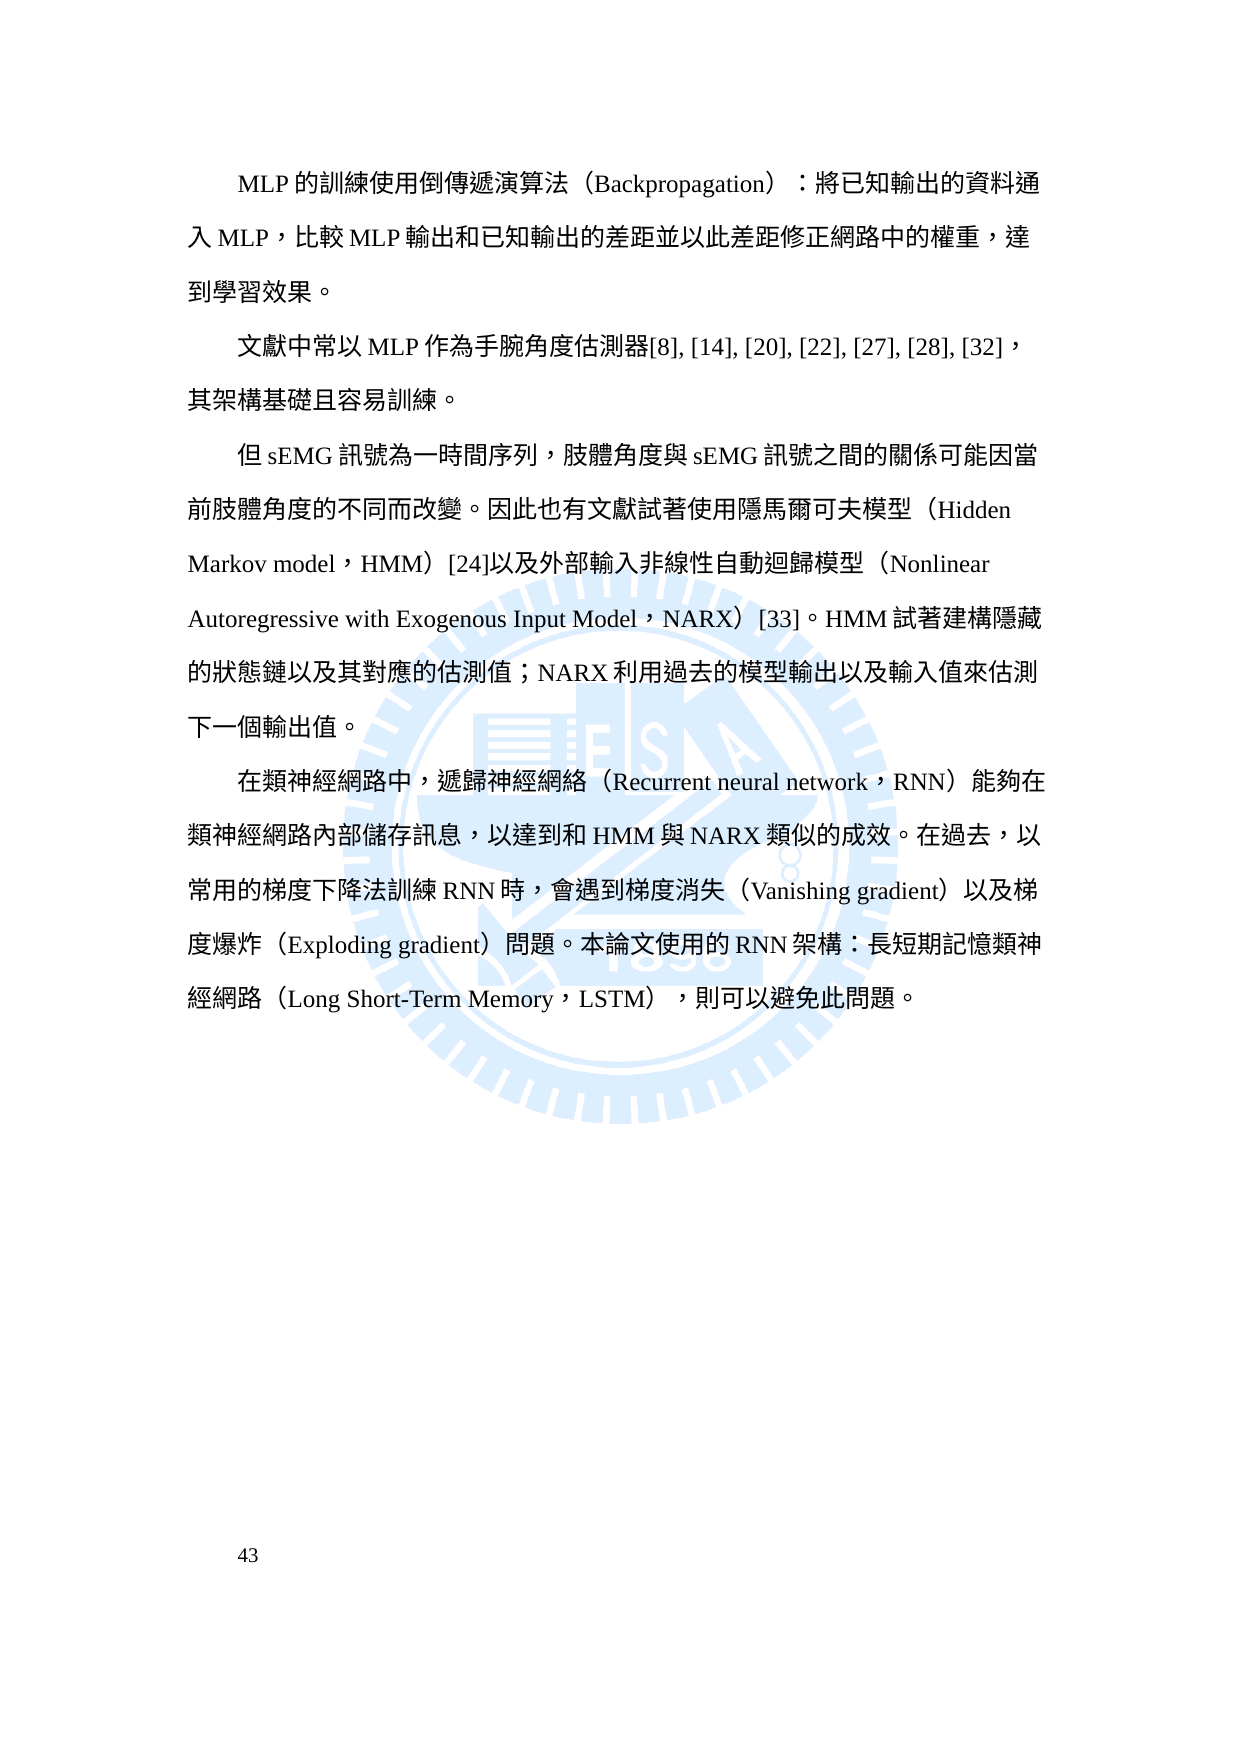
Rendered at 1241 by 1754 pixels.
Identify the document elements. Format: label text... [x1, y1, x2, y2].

text 在類神經網路中，遞歸神經網絡（Recurrent neural network，RNN）能夠在類神經網路內部儲存訊息，以達到和HMM與NARX類似的成效。在過去，以常用的梯度下降法訓練RNN時，會遇到梯度消失（Vanishing gradient）以及梯度爆炸（Exploding gradient）問題。本論文使用的RNN架構：長短期記憶類神經網路（Long Short-Term Memory，LSTM），則可以避免此問題。 [187, 761, 1053, 1015]
text 文獻中常以MLP作為手腕角度估測器[8], [14], [20], [22], [27], [28], [32]，其架構基礎且容易訓練。 [187, 326, 1053, 417]
text 但sEMG訊號為一時間序列，肢體角度與sEMG訊號之間的關係可能因當前肢體角度的不同而改變。因此也有文獻試著使用隱馬爾可夫模型（Hidden Markov model，HMM）[24]以及外部輸入非線性自動迴歸模型（Nonlinear Autoregressive with Exogenous Input Model，NARX）[33]。HMM試著建構隱藏的狀態鏈以及其對應的估測值；NARX利用過去的模型輸出以及輸入值來估測下一個輸出值。 [187, 435, 1053, 743]
text MLP的訓練使用倒傳遞演算法（Backpropagation）：將已知輸出的資料通入MLP，比較MLP輸出和已知輸出的差距並以此差距修正網路中的權重，達到學習效果。 [187, 163, 1053, 308]
